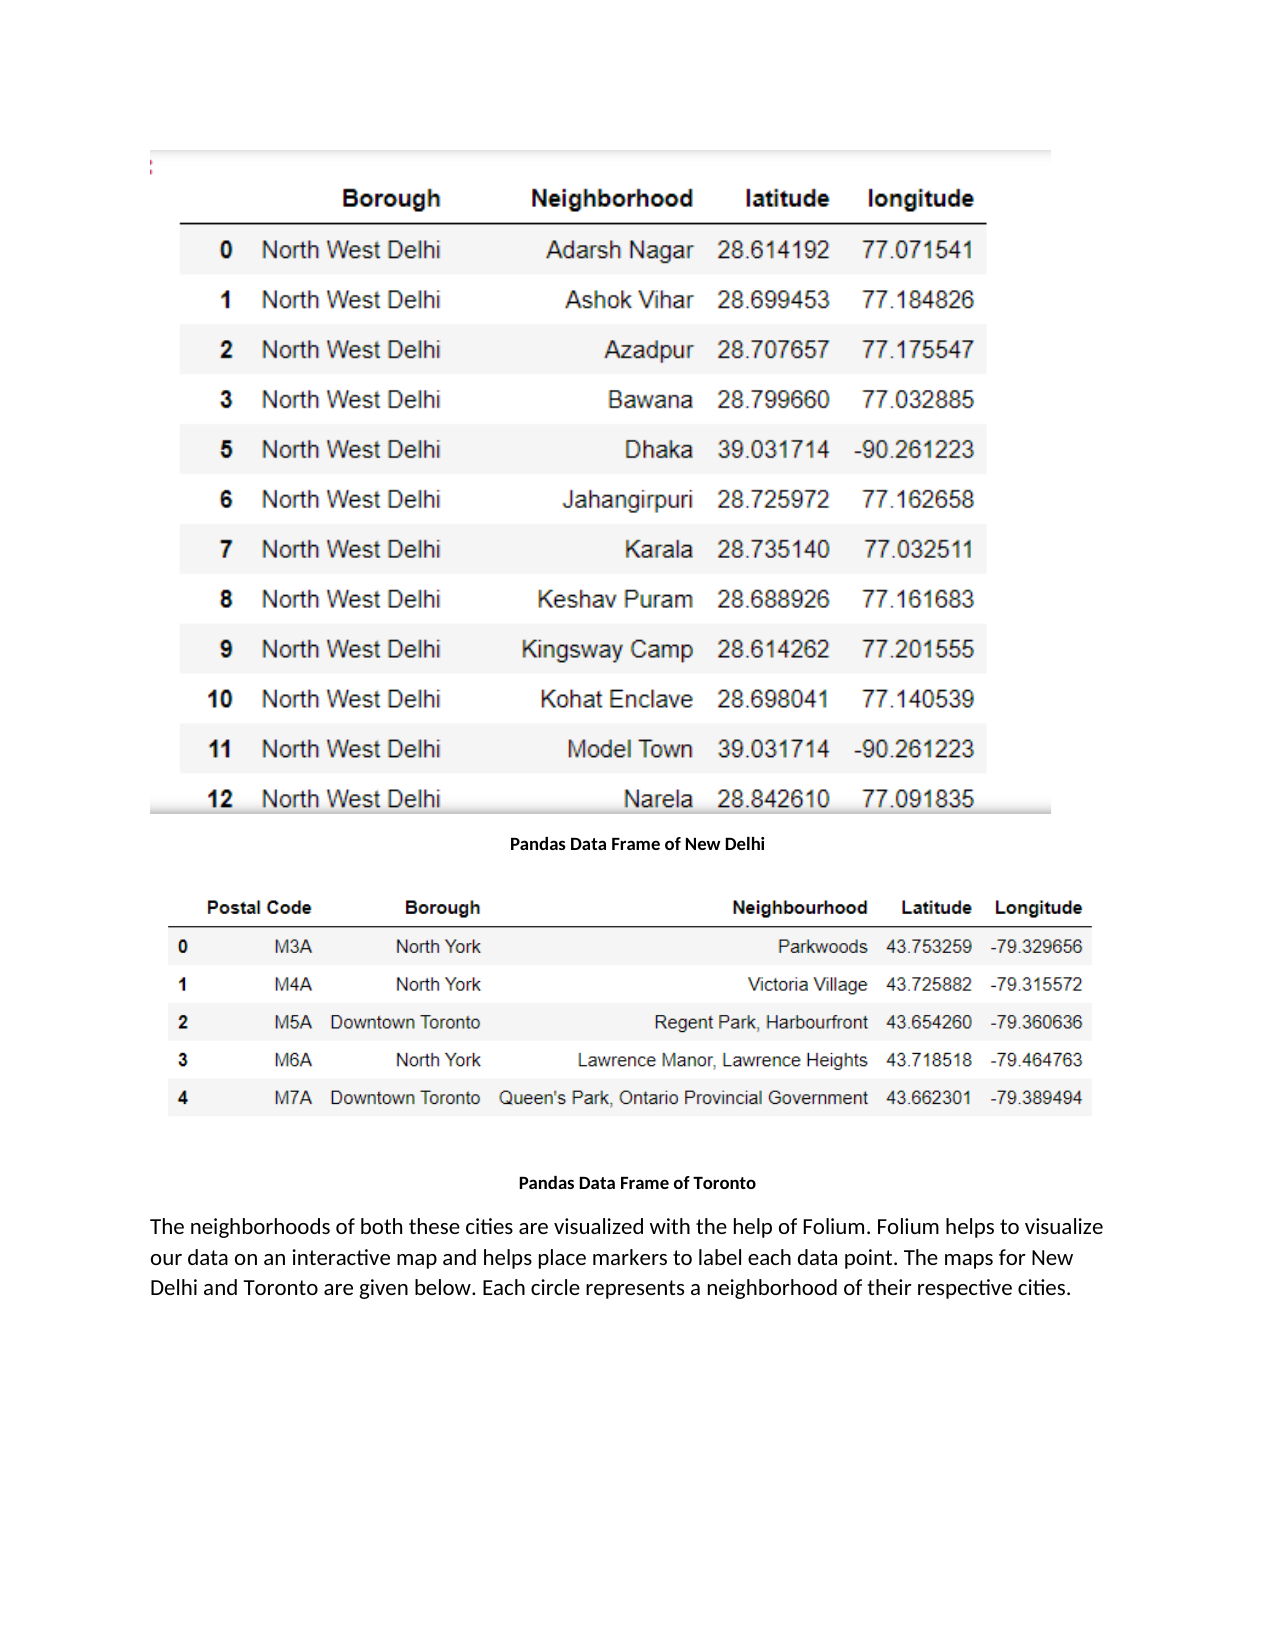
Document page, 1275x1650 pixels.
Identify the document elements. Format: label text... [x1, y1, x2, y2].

text Pandas Data Frame of New Delhi [150, 832, 1125, 855]
picture [150, 876, 1125, 1170]
text Pandas Data Frame of Toronto [150, 1170, 1125, 1194]
text The neighborhoods of both these cities are visualized with the help of Folium. Folium helps to visualize our data on an interactive map and helps place markers to label each data point. The maps for New Delhi and Toronto are given below. Each circle represents a neighborhood of their respective cities. [150, 1212, 1125, 1301]
picture [150, 150, 1052, 814]
